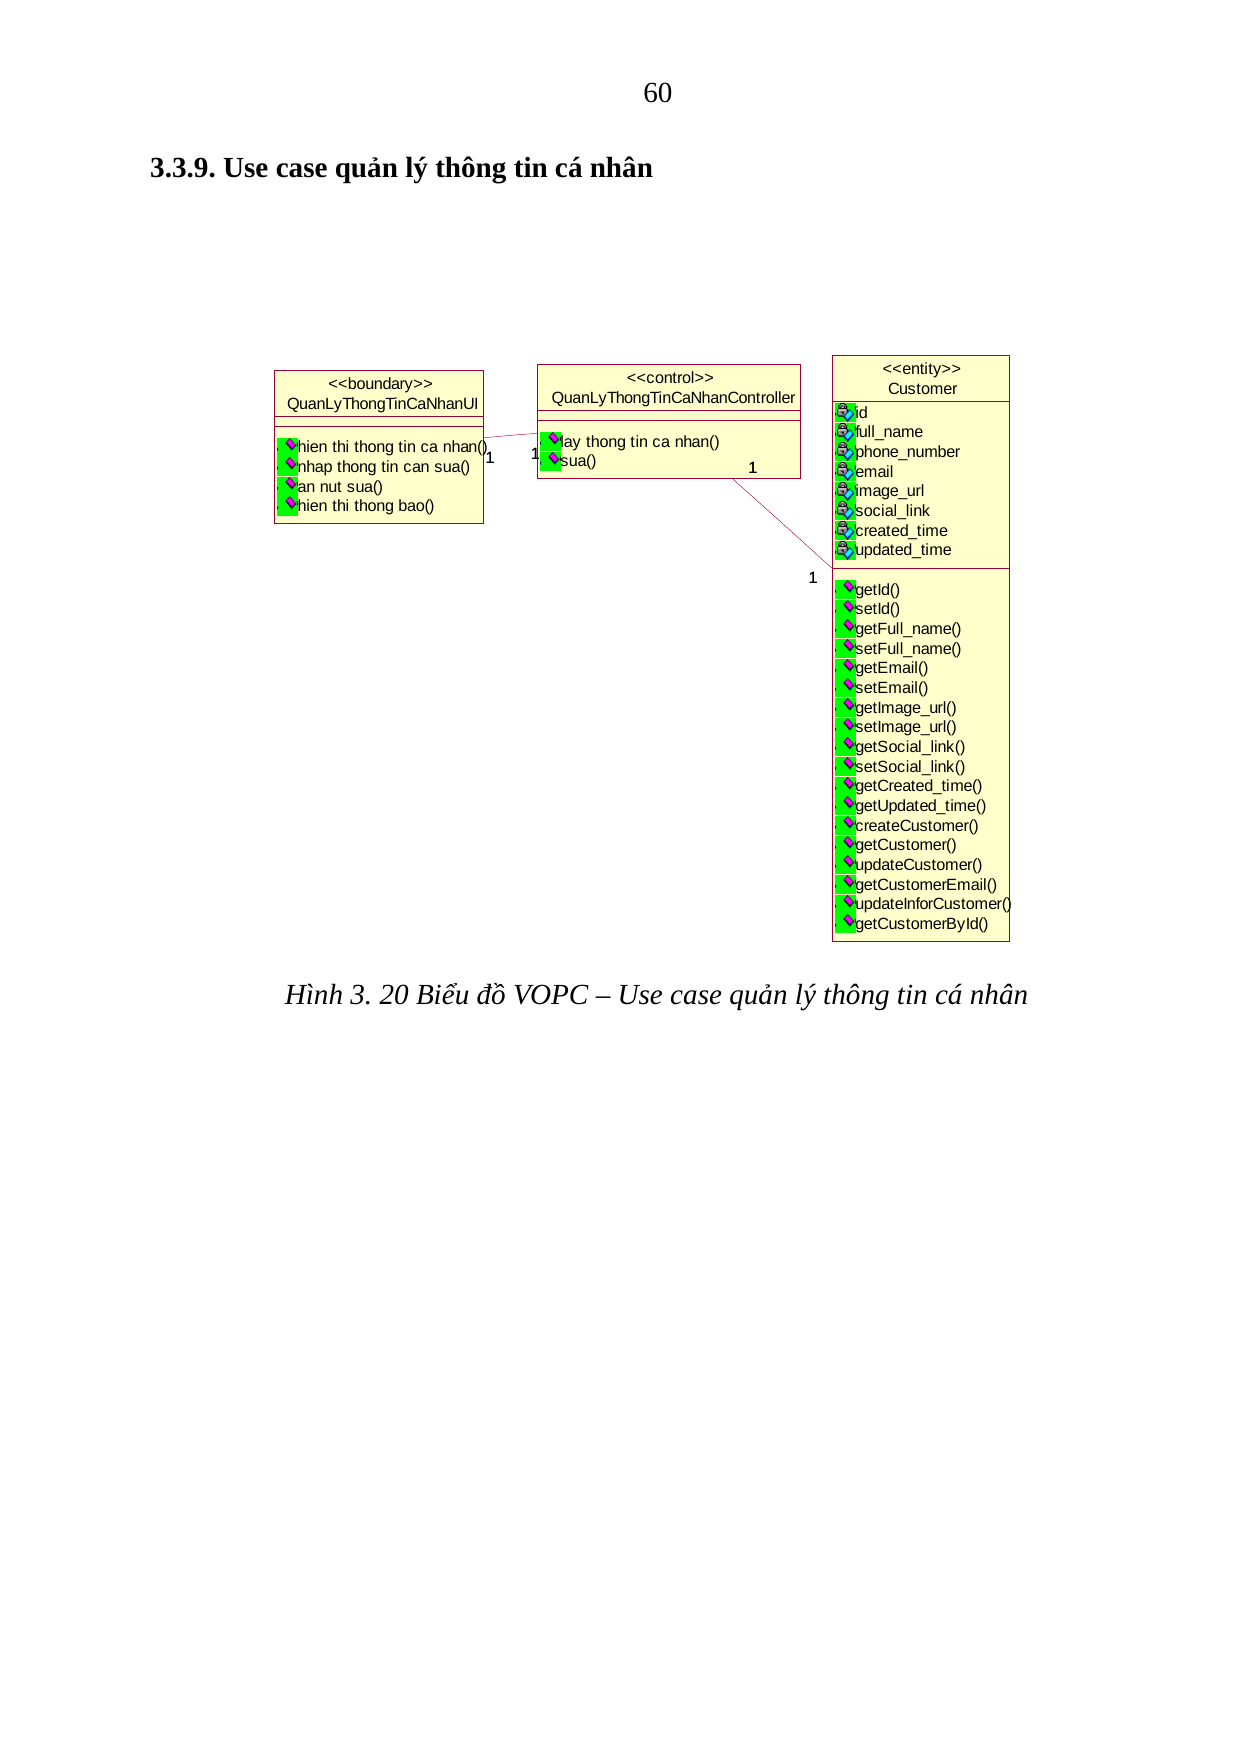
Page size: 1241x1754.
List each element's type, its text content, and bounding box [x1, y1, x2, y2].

subtitle 3.3.9. Use case quản lý thông tin cá nhân [150, 150, 1090, 183]
text Hình 3. 20 Biểu đồ VOPC – Use case quản lý thông tin cá nhân [150, 977, 1090, 1011]
